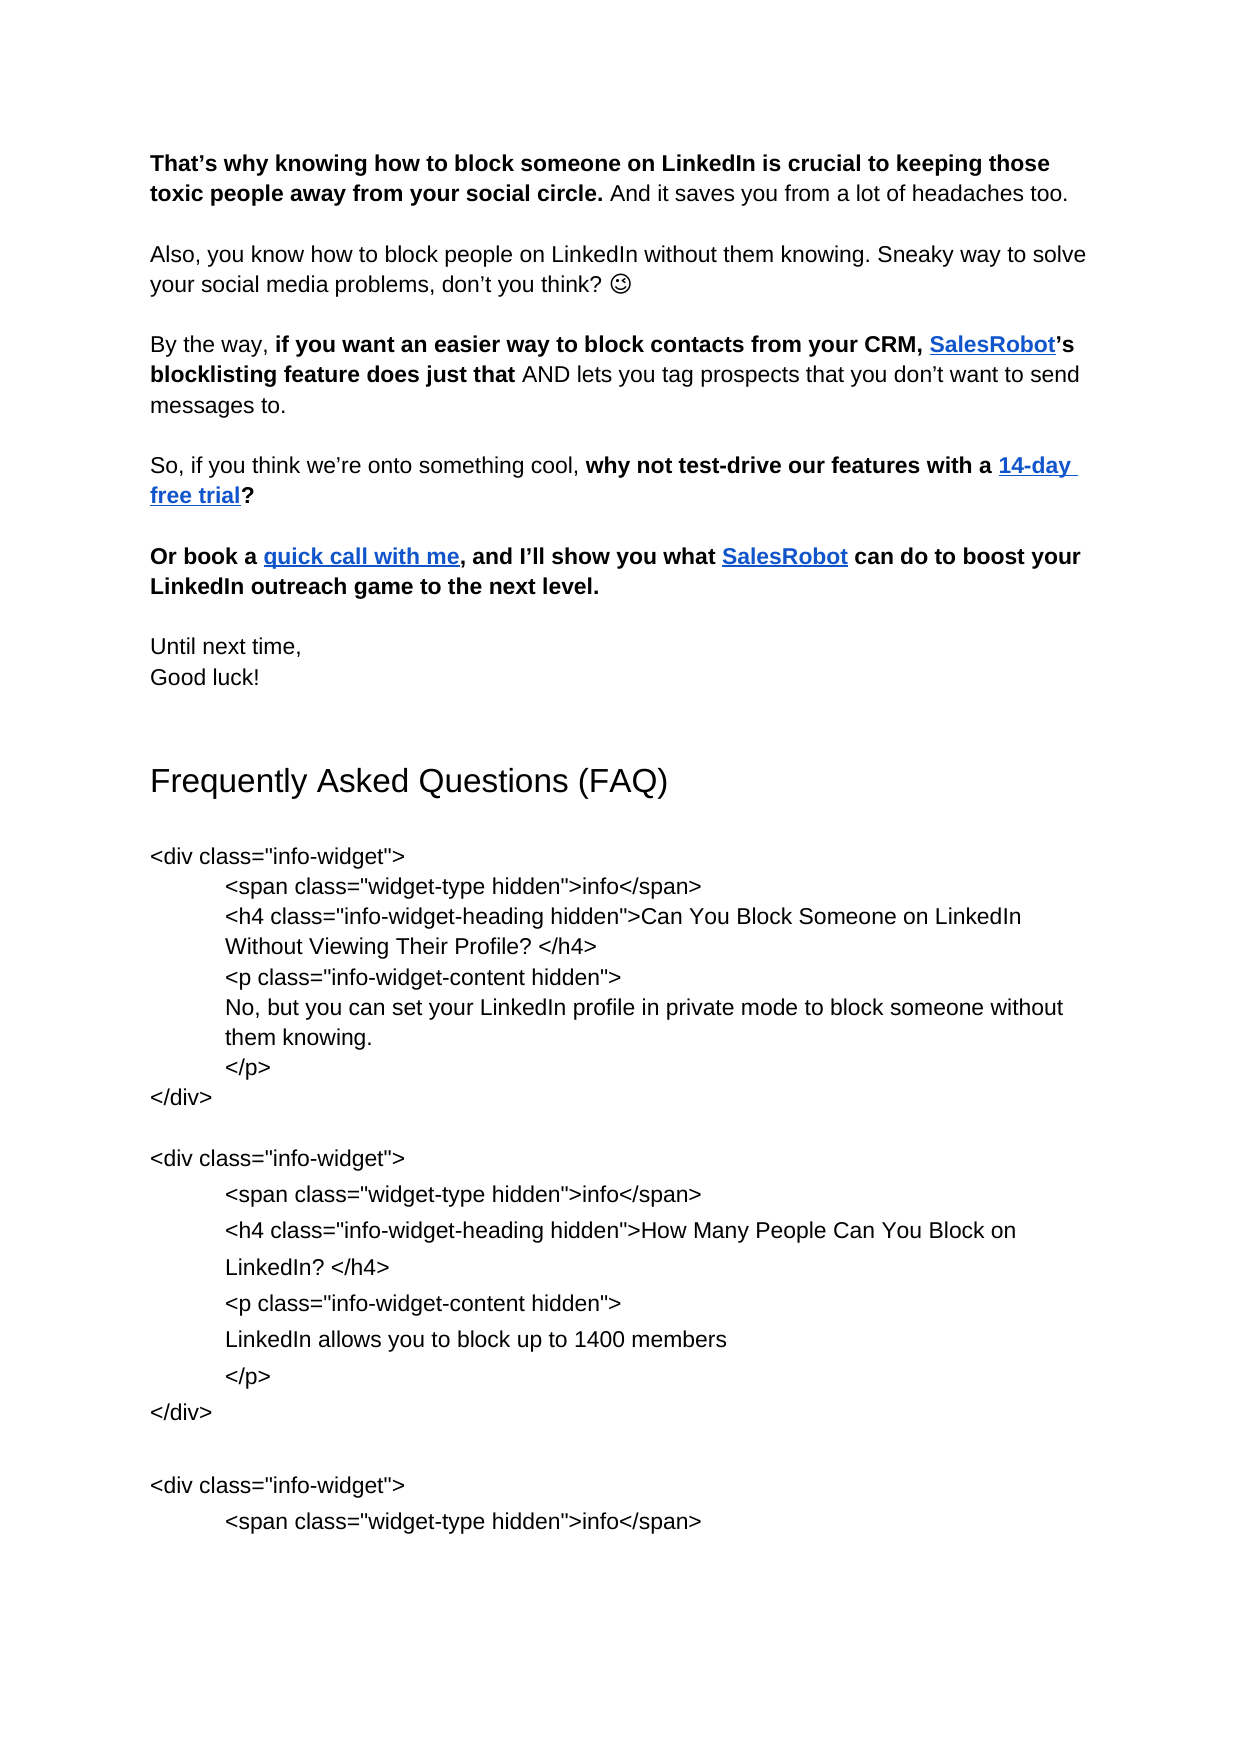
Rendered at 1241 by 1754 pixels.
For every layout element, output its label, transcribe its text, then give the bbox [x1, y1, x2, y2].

text <div class="info-widget"> [150, 1472, 1090, 1498]
text <span class="widget-type hidden">info</span> [150, 873, 1090, 899]
subtitle Frequently Asked Questions (FAQ) [150, 761, 1090, 800]
text </p> [225, 1054, 1090, 1080]
text Until next time, [150, 633, 1090, 660]
text <h4 class="info-widget-heading hidden">Can You Block Someone on LinkedIn Without Viewing Their Profile? </h4> [225, 903, 1090, 959]
text <h4 class="info-widget-heading hidden">How Many People Can You Block on LinkedIn? </h4> [225, 1217, 1090, 1280]
text <p class="info-widget-content hidden"> [225, 1290, 1090, 1316]
text Good luck! [150, 663, 1090, 690]
text That’s why knowing how to block someone on LinkedIn is crucial to keeping those toxic people away from your social circle. And it saves you from a lot of headaches too. [150, 150, 1090, 207]
text <p class="info-widget-content hidden"> [225, 963, 1090, 990]
text No, but you can set your LinkedIn profile in private mode to block someone without them knowing. [225, 994, 1090, 1050]
text <div class="info-widget"> [150, 1145, 1090, 1171]
text So, if you think we’re onto something cool, why not test-drive our features with a 14-day free trial? [150, 452, 1090, 509]
text </p> [225, 1363, 1090, 1389]
text <span class="widget-type hidden">info</span> [150, 1181, 1090, 1207]
text By the way, if you want an easier way to block contacts from your CRM, SalesRobot’s blocklisting feature does just that AND lets you tag prospects that you don’t want to send messages to. [150, 331, 1090, 418]
text Or book a quick call with me, and I’ll show you what SalesRobot can do to boost your LinkedIn outreach game to the next level. [150, 543, 1090, 599]
text <div class="info-widget"> [150, 843, 1090, 869]
text LinkedIn allows you to block up to 1400 members [225, 1326, 1090, 1353]
text Also, you know how to block people on LinkedIn without them knowing. Sneaky way to solve your social media problems, don’t you think? 😉 [150, 241, 1090, 297]
text </div> [150, 1084, 1090, 1111]
text </div> [150, 1399, 1090, 1426]
text <span class="widget-type hidden">info</span> [150, 1508, 1090, 1534]
